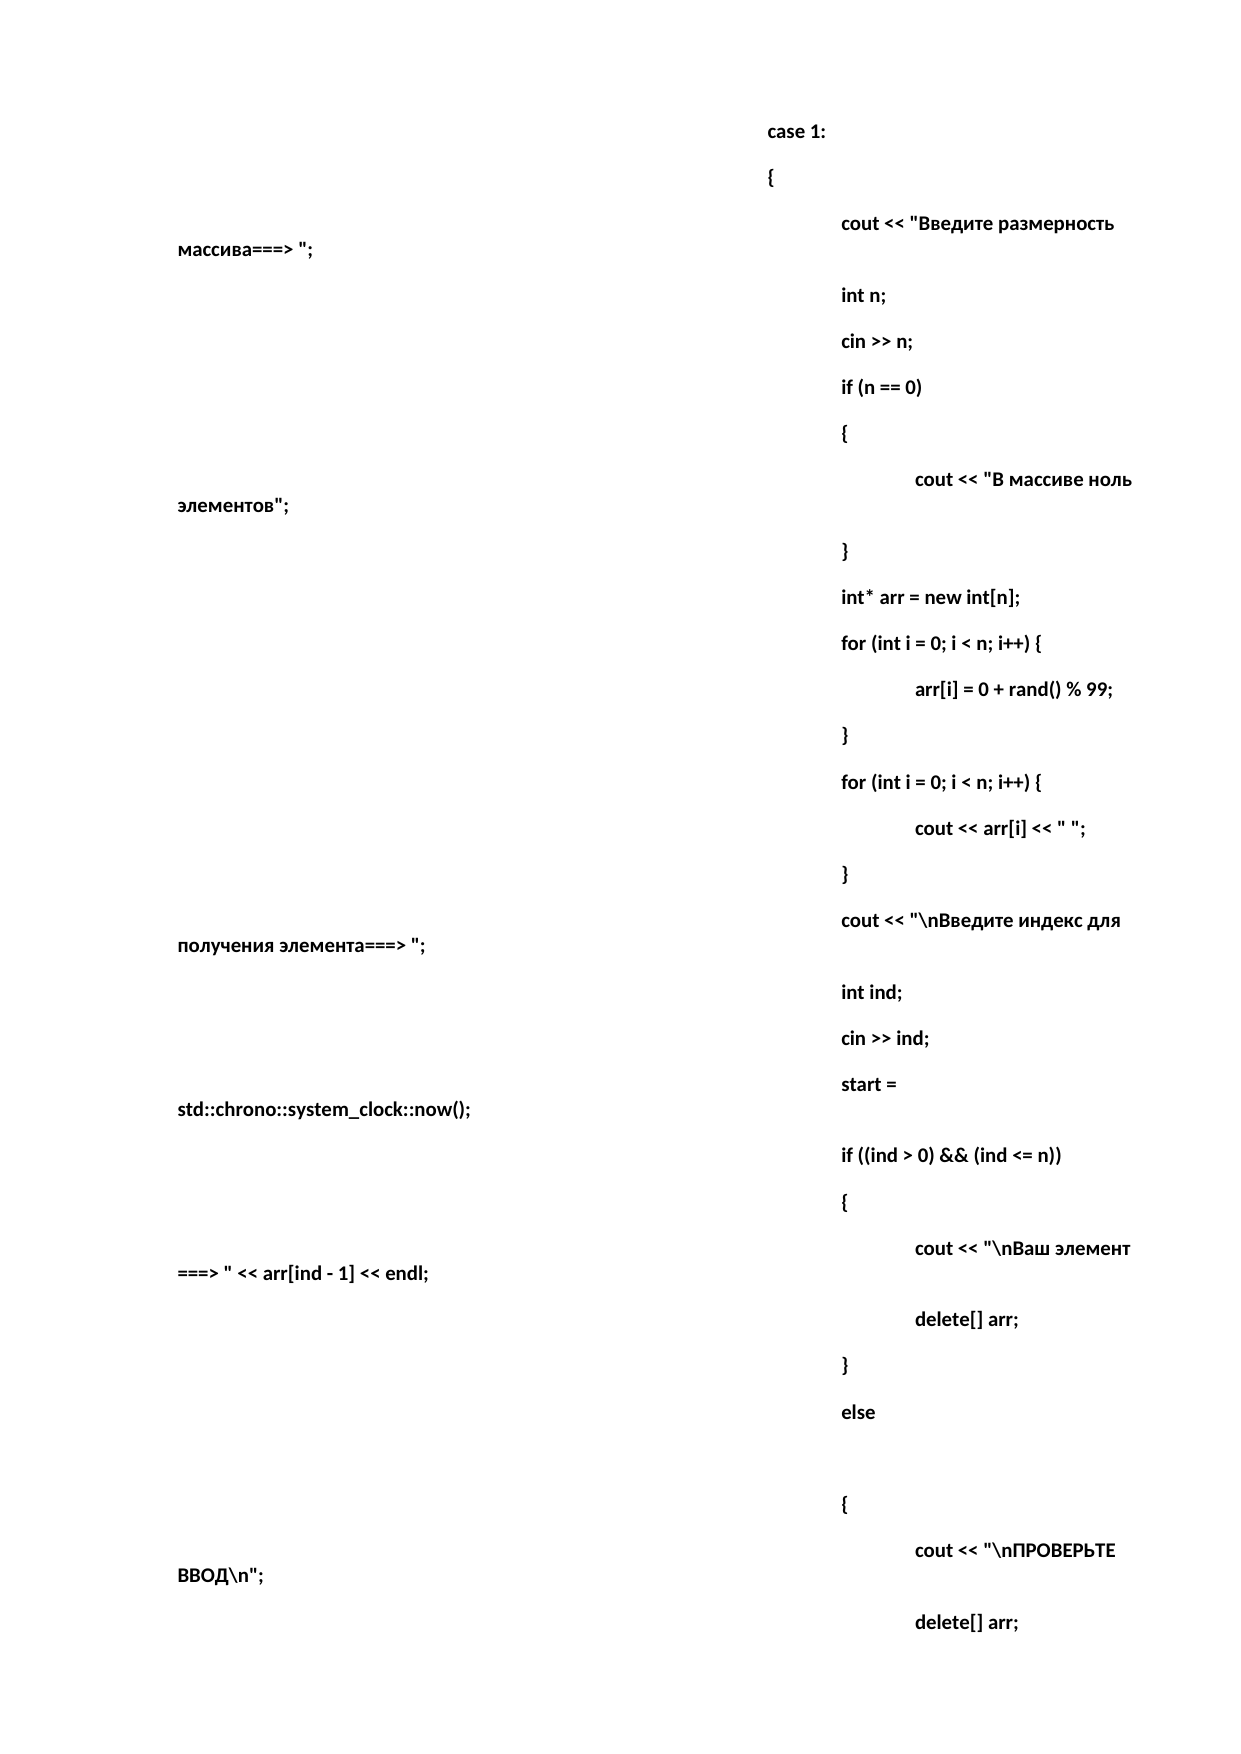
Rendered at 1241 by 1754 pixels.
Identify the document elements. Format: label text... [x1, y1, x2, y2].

subtitle int n; [177, 282, 1152, 307]
subtitle delete[] arr; [177, 1307, 1152, 1332]
subtitle case 1: [177, 118, 1152, 143]
subtitle { [177, 1491, 1152, 1517]
subtitle cout << "\nПРОВЕРЬТЕ ВВОД\n"; [177, 1537, 1152, 1588]
subtitle for (int i = 0; i < n; i++) { [177, 630, 1152, 656]
subtitle { [177, 420, 1152, 446]
subtitle { [177, 1189, 1152, 1214]
subtitle int* arr = new int[n]; [177, 584, 1152, 610]
subtitle cin >> ind; [177, 1025, 1152, 1050]
subtitle { [177, 164, 1152, 190]
subtitle for (int i = 0; i < n; i++) { [177, 769, 1152, 794]
subtitle cout << "В массиве ноль элементов"; [177, 467, 1152, 517]
subtitle cout << arr[i] << " "; [177, 815, 1152, 840]
subtitle cin >> n; [177, 328, 1152, 353]
subtitle int ind; [177, 979, 1152, 1004]
subtitle start = std::chrono::system_clock::now(); [177, 1071, 1152, 1122]
subtitle if (n == 0) [177, 374, 1152, 400]
subtitle } [177, 538, 1152, 563]
subtitle else [177, 1399, 1152, 1424]
subtitle } [177, 861, 1152, 887]
subtitle arr[i] = 0 + rand() % 99; [177, 677, 1152, 702]
subtitle } [177, 1353, 1152, 1378]
subtitle cout << "\nВаш элемент ===> " << arr[ind - 1] << endl; [177, 1235, 1152, 1286]
subtitle delete[] arr; [177, 1609, 1152, 1634]
subtitle } [177, 723, 1152, 748]
subtitle if ((ind > 0) && (ind <= n)) [177, 1143, 1152, 1168]
subtitle cout << "Введите размерность массива===> "; [177, 210, 1152, 261]
subtitle cout << "\nВведите индекс для получения элемента===> "; [177, 907, 1152, 958]
